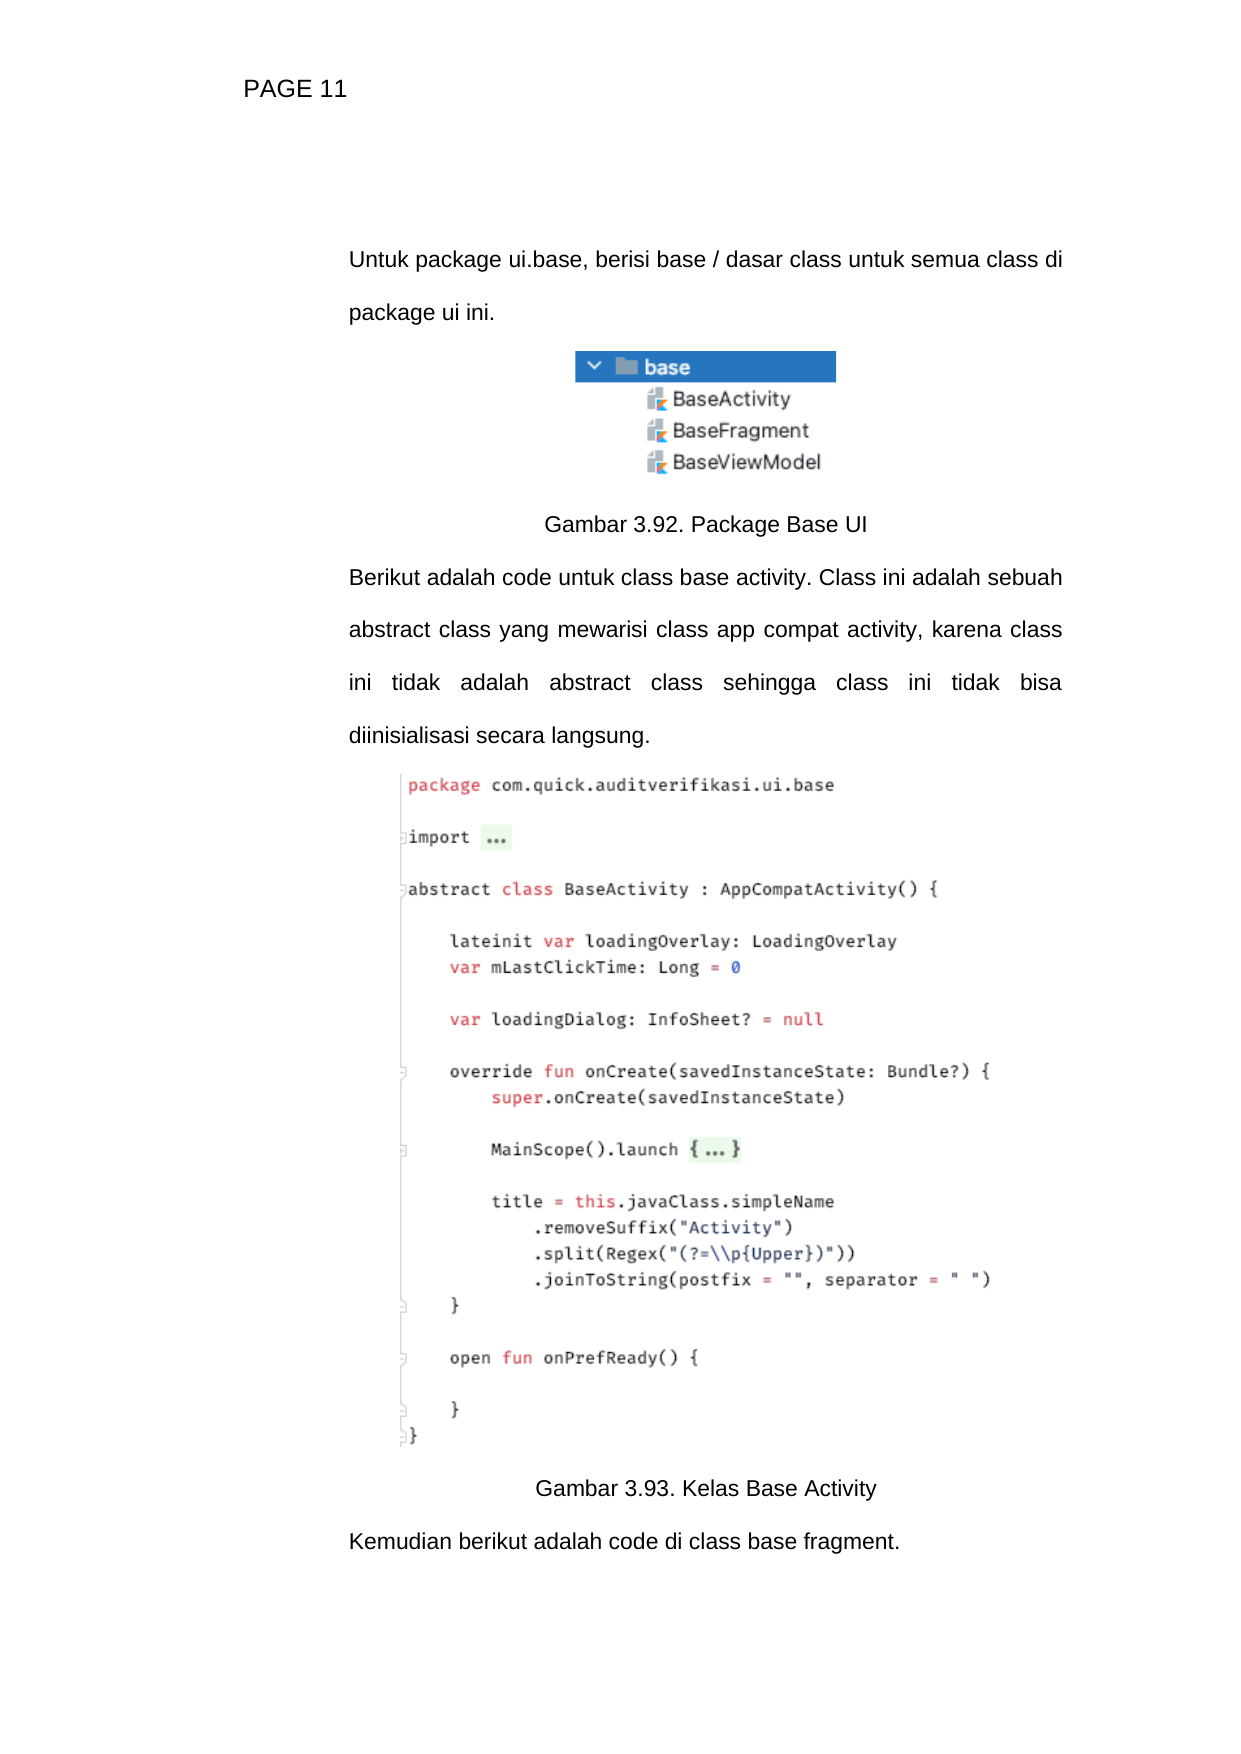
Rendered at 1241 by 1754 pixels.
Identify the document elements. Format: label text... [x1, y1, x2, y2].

text Gambar 3.92. Package Base UI [349, 511, 1063, 537]
title Untuk package ui.base, berisi base / dasar class untuk semua class di package ui ini. [349, 246, 1063, 325]
picture [400, 774, 1012, 1447]
picture [575, 351, 837, 482]
text Gambar 3.93. Kelas Base Activity [349, 1475, 1063, 1501]
title Berikut adalah code untuk class base activity. Class ini adalah sebuah abstract class yang mewarisi class app compat activity, karena class ini tidak adalah abstract class sehingga class ini tidak bisa diinisialisasi secara langsung. [349, 563, 1063, 748]
title Kemudian berikut adalah code di class base fragment. [349, 1528, 1063, 1554]
